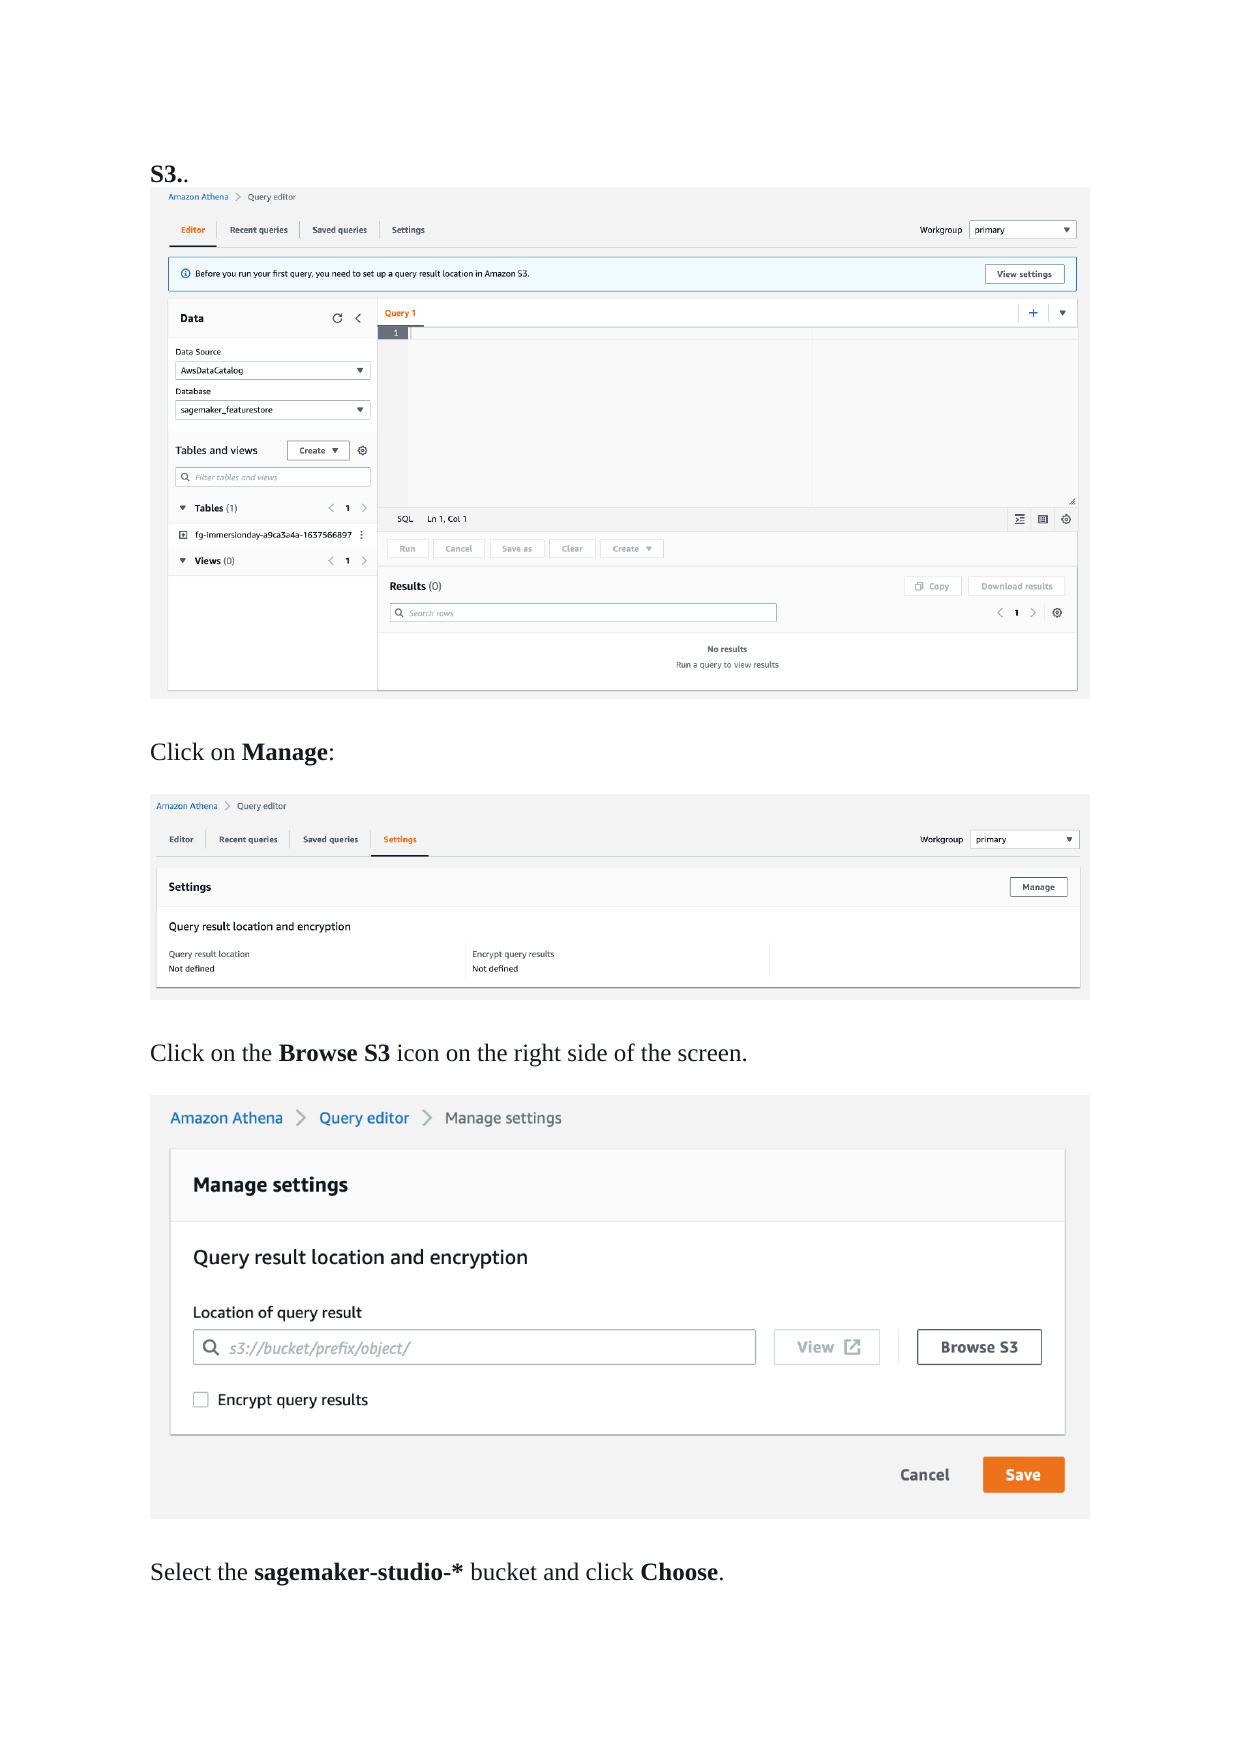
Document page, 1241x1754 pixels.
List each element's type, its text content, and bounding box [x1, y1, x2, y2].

text Click on Manage: [150, 728, 1090, 766]
picture [150, 794, 1091, 1000]
text Select the sagemaker-studio-* bucket and click Choose. [150, 1548, 1090, 1586]
picture [150, 187, 1091, 699]
text Above the Query 1 main field, click on View Settings next to Before you run your first query, you need to set up a query result location in Amazon S3.. [150, 150, 1090, 187]
picture [150, 1095, 1091, 1519]
text Click on the Browse S3 icon on the right side of the screen. [150, 1029, 1090, 1066]
